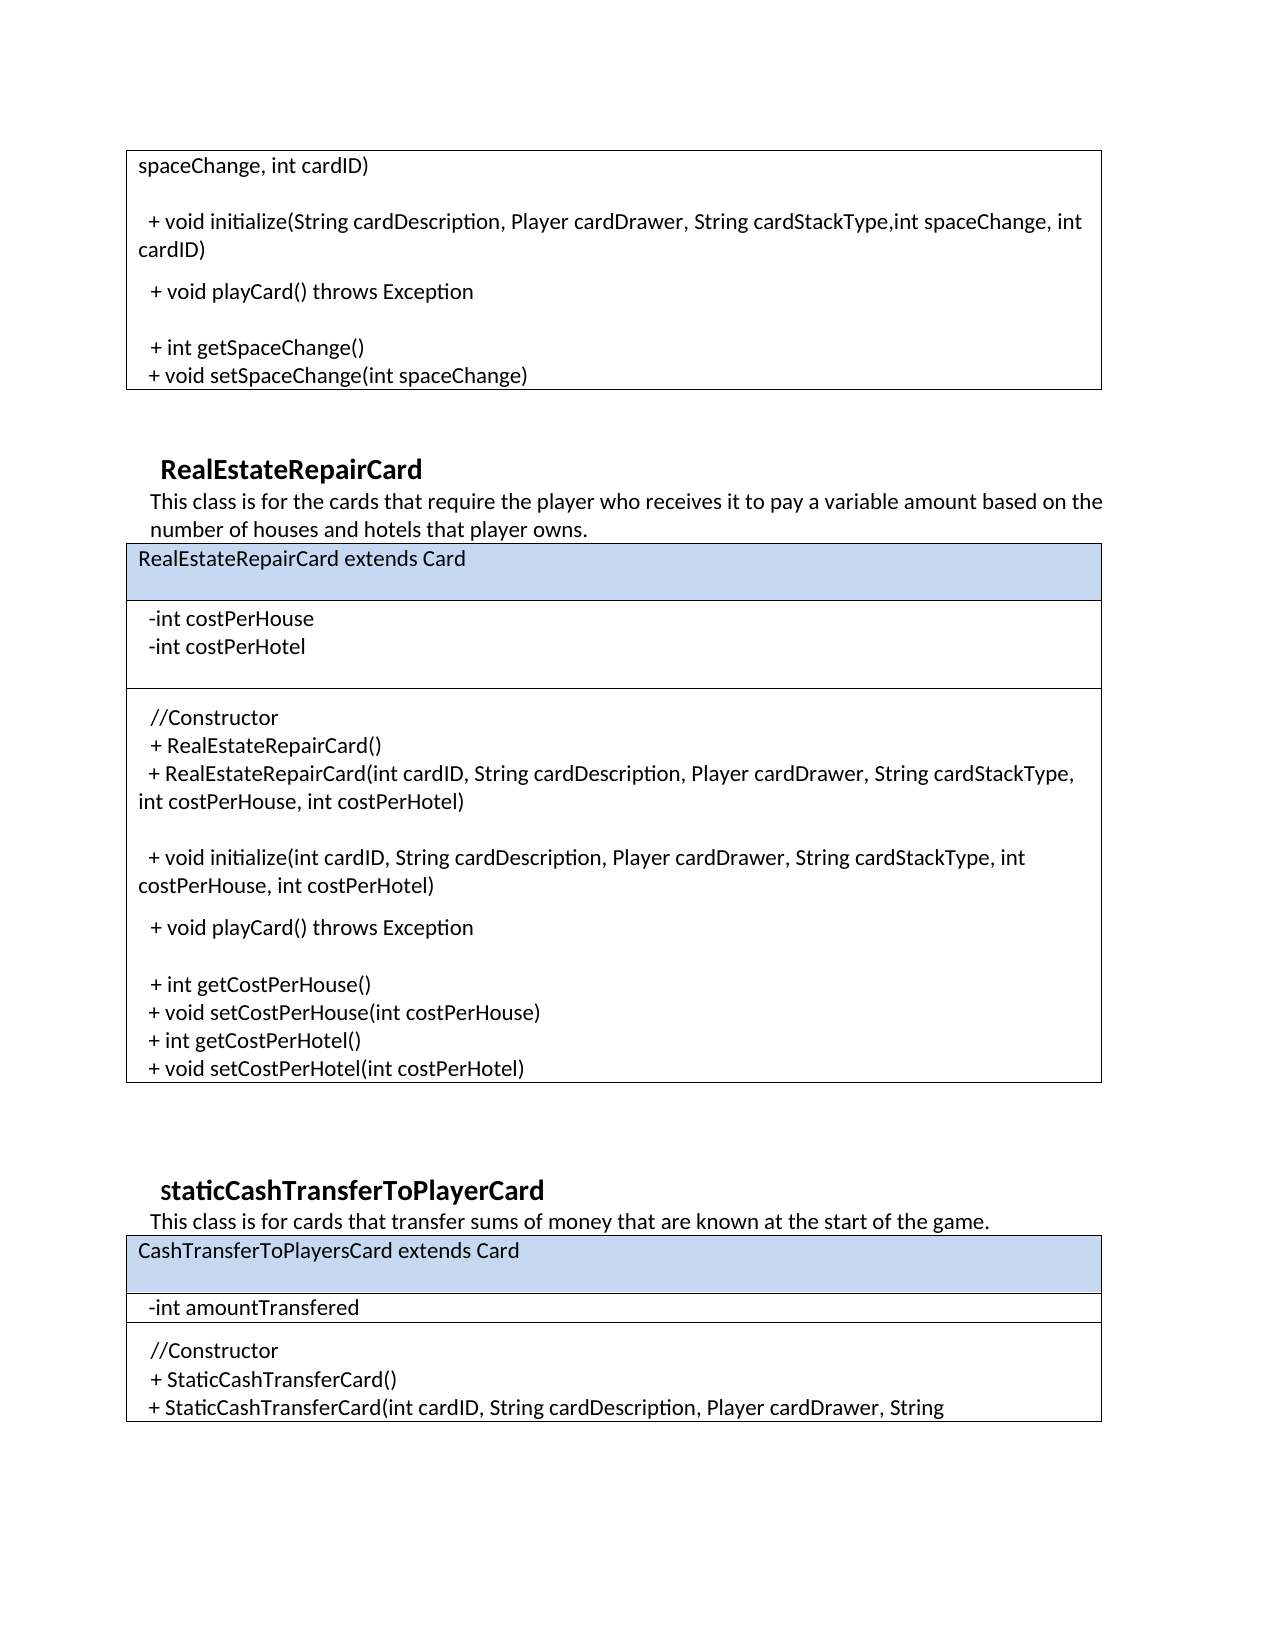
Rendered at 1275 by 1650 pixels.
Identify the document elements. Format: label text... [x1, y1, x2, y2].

text This class is for cards that transfer sums of money that are known at the start of the game. [150, 1207, 1125, 1235]
subtitle RealEstateRepairCard [160, 451, 1125, 487]
subtitle StaticCashTransferToPlayerCard [160, 1172, 1125, 1207]
table_cell -int amountTransfered [127, 1294, 1101, 1322]
text This class is for the cards that require the player who receives it to pay a variable amount based on the number of houses and hotels that player owns. [150, 487, 1125, 543]
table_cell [127, 151, 1101, 389]
table_cell -int costPerHouse -int costPerHotel [127, 601, 1101, 688]
table_header CashTransferToPlayersCard extends Card [127, 1236, 1101, 1292]
table_header RealEstateRepairCard extends Card [127, 544, 1101, 600]
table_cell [127, 1323, 1101, 1421]
table_cell //Constructor + RealEstateRepairCard() + RealEstateRepairCard(int cardID, String cardDescription, Player cardDrawer, String cardStackType, int costPerHouse, int costPerHotel) + void initialize(int cardID, String cardDescription, Player cardDrawer, String cardStackType, int costPerHouse, int costPerHotel) + void playCard() throws Exception + int getCostPerHouse() + void setCostPerHouse(int costPerHouse) + int getCostPerHotel() + void setCostPerHotel(int costPerHotel) [127, 689, 1101, 1082]
